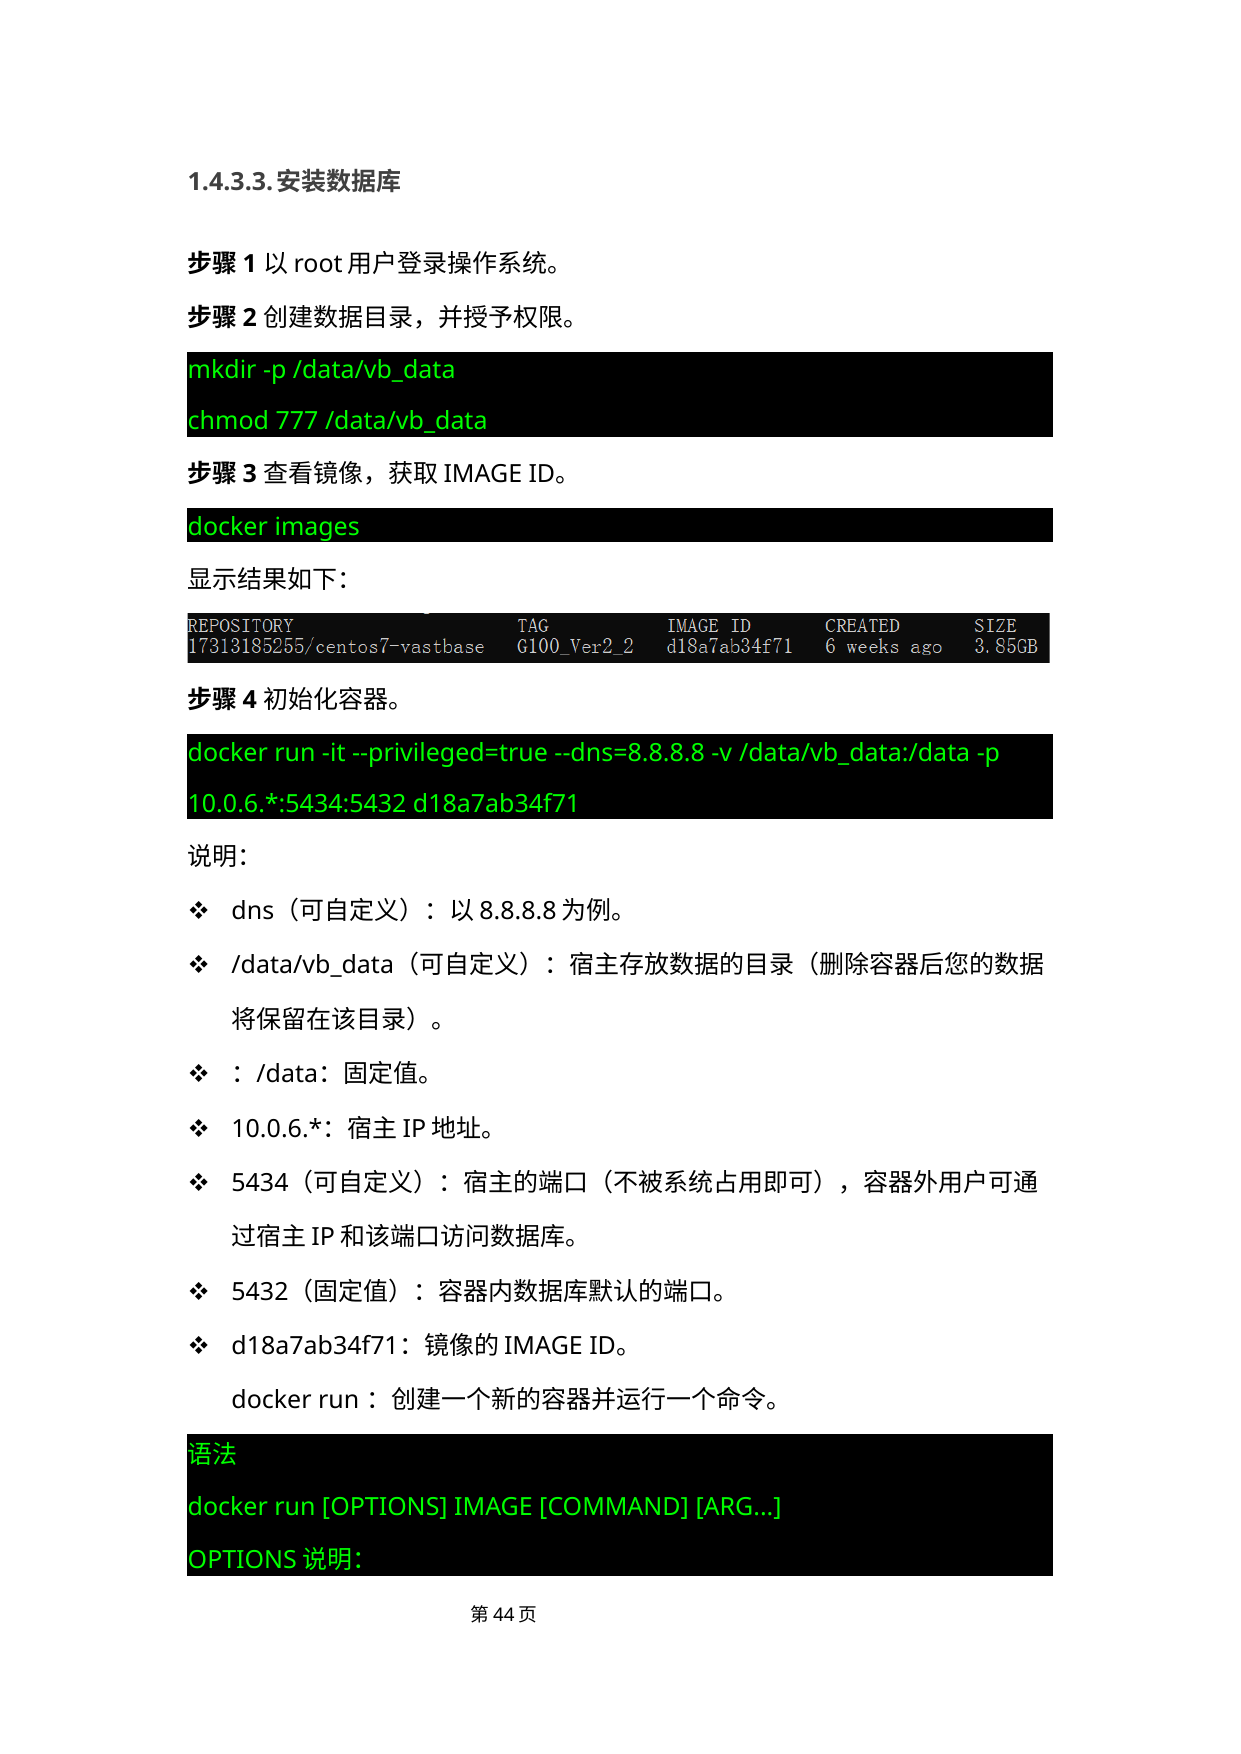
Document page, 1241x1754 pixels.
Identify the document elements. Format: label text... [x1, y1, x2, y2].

list docker run ：创建一个新的容器并运行一个命令。 [231, 1380, 1053, 1416]
list dns（可自定义）：以8.8.8.8为例。 [187, 891, 1053, 927]
text 步骤3 查看镜像，获取IMAGE ID。 [187, 454, 1053, 490]
list 5432（固定值）：容器内数据库默认的端口。 [187, 1271, 1053, 1307]
text docker run [OPTIONS] IMAGE [COMMAND] [ARG...] [187, 1489, 1053, 1523]
picture [187, 613, 1050, 663]
text 步骤1 以root用户登录操作系统。 [187, 243, 1053, 279]
text docker run -it --privileged=true --dns=8.8.8.8 -v /data/vb_data:/data -p 10.0.6.*:5434:5432 d18a7ab34f71 [187, 734, 1053, 819]
text OPTIONS说明： [187, 1540, 1053, 1576]
list ：/data：固定值。 [187, 1054, 1053, 1090]
text chmod 777 /data/vb_data [187, 403, 1053, 437]
text 显示结果如下： [187, 559, 1053, 596]
text 步骤2 创建数据目录，并授予权限。 [187, 297, 1053, 334]
list 10.0.6.*：宿主IP地址。 [187, 1108, 1053, 1144]
subtitle 安装数据库 [187, 162, 1053, 198]
list d18a7ab34f71：镜像的IMAGE ID。 [187, 1326, 1053, 1362]
text 语法 [187, 1434, 1053, 1471]
list 5434（可自定义）：宿主的端口（不被系统占用即可），容器外用户可通过宿主IP和该端口访问数据库。 [187, 1162, 1053, 1253]
text mkdir -p /data/vb_data [187, 352, 1053, 386]
text docker images [187, 508, 1053, 542]
list /data/vb_data（可自定义）：宿主存放数据的目录（删除容器后您的数据将保留在该目录）。 [187, 945, 1053, 1036]
text 步骤4 初始化容器。 [187, 680, 1053, 716]
text 说明： [187, 836, 1053, 872]
